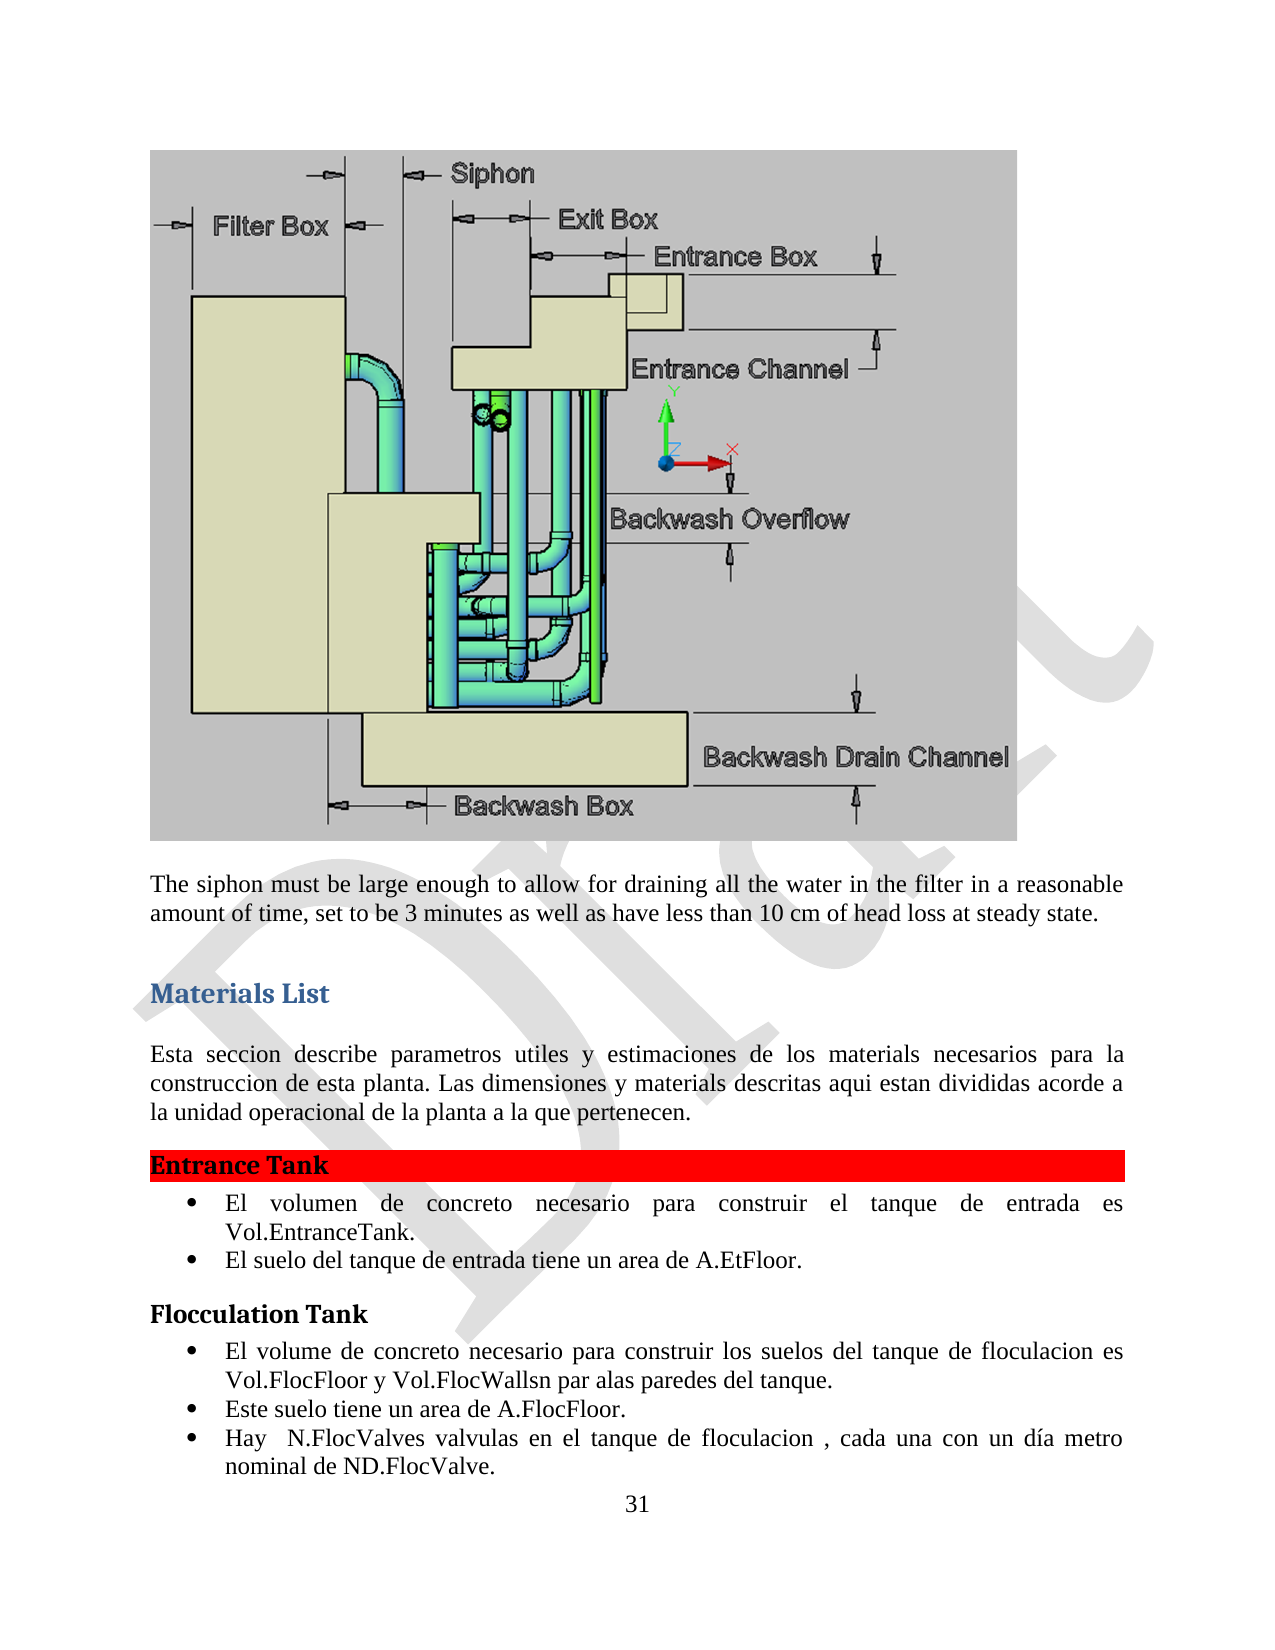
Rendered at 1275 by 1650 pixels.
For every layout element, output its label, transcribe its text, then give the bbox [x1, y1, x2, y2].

subtitle Entrance Tank [150, 1150, 1125, 1182]
subtitle Materials List [150, 977, 1125, 1010]
list El volumen de concreto necesario para construir el tanque de entrada es Vol.EntranceTank. [187, 1188, 1125, 1245]
picture [150, 150, 1018, 841]
list El suelo del tanque de entrada tiene un area de A.EtFloor. [187, 1245, 1125, 1274]
text The siphon must be large enough to allow for draining all the water in the filter in a reasonable amount of time, set to be 3 minutes as well as have less than 10 cm of head loss at steady state. [150, 869, 1125, 927]
list El volume de concreto necesario para construir los suelos del tanque de floculacion es Vol.FlocFloor y Vol.FlocWallsn par alas paredes del tanque. [187, 1336, 1125, 1394]
text Esta seccion describe parametros utiles y estimaciones de los materials necesarios para la construccion de esta planta. Las dimensiones y materials descritas aqui estan divididas acorde a la unidad operacional de la planta a la que pertenecen. [150, 1039, 1125, 1125]
list Este suelo tiene un area de A.FlocFloor. [187, 1394, 1125, 1423]
subtitle Flocculation Tank [150, 1299, 1125, 1330]
list Hay N.FlocValves valvulas en el tanque de floculacion , cada una con un día metro nominal de ND.FlocValve. [187, 1423, 1125, 1480]
